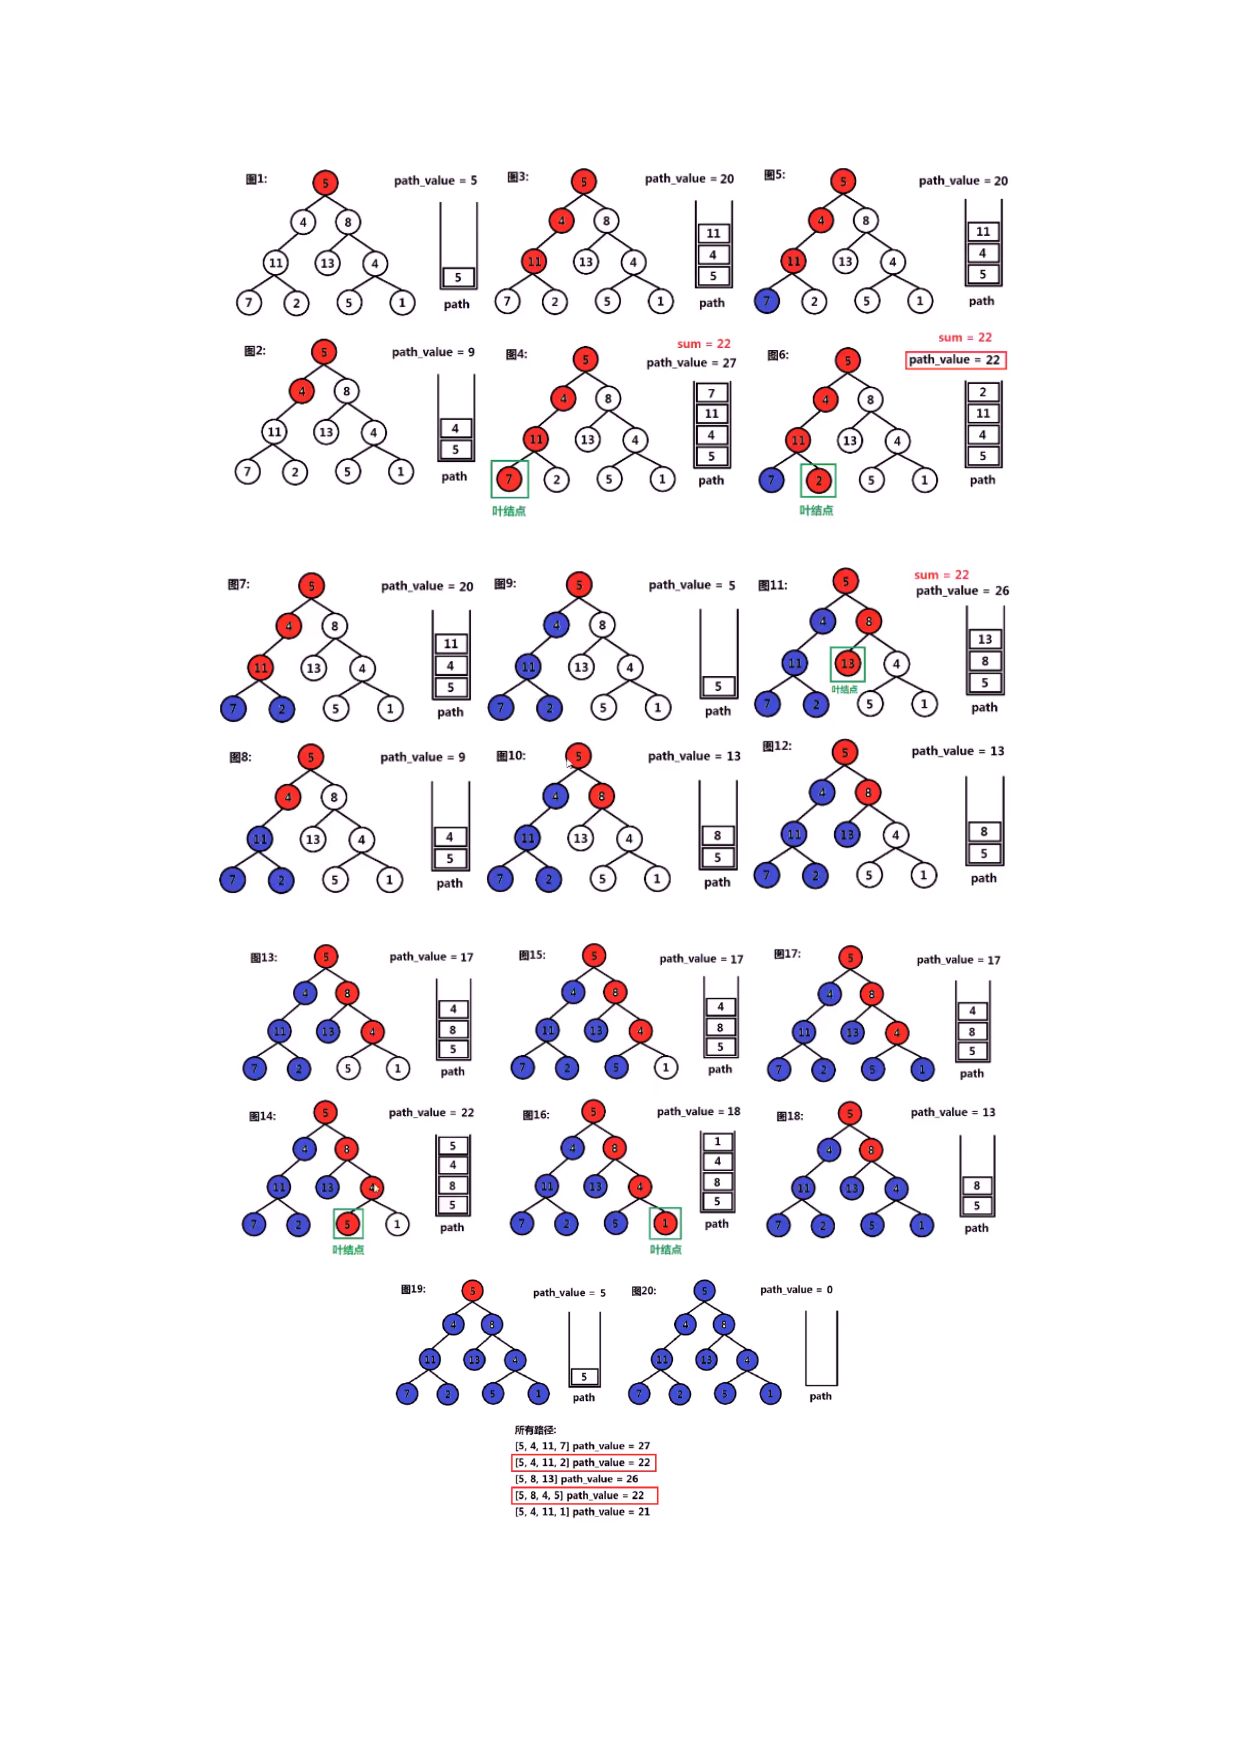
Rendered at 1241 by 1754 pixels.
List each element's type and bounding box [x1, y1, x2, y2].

picture [218, 566, 1023, 908]
picture [227, 162, 1013, 535]
picture [233, 938, 1007, 1259]
picture [389, 1277, 851, 1523]
